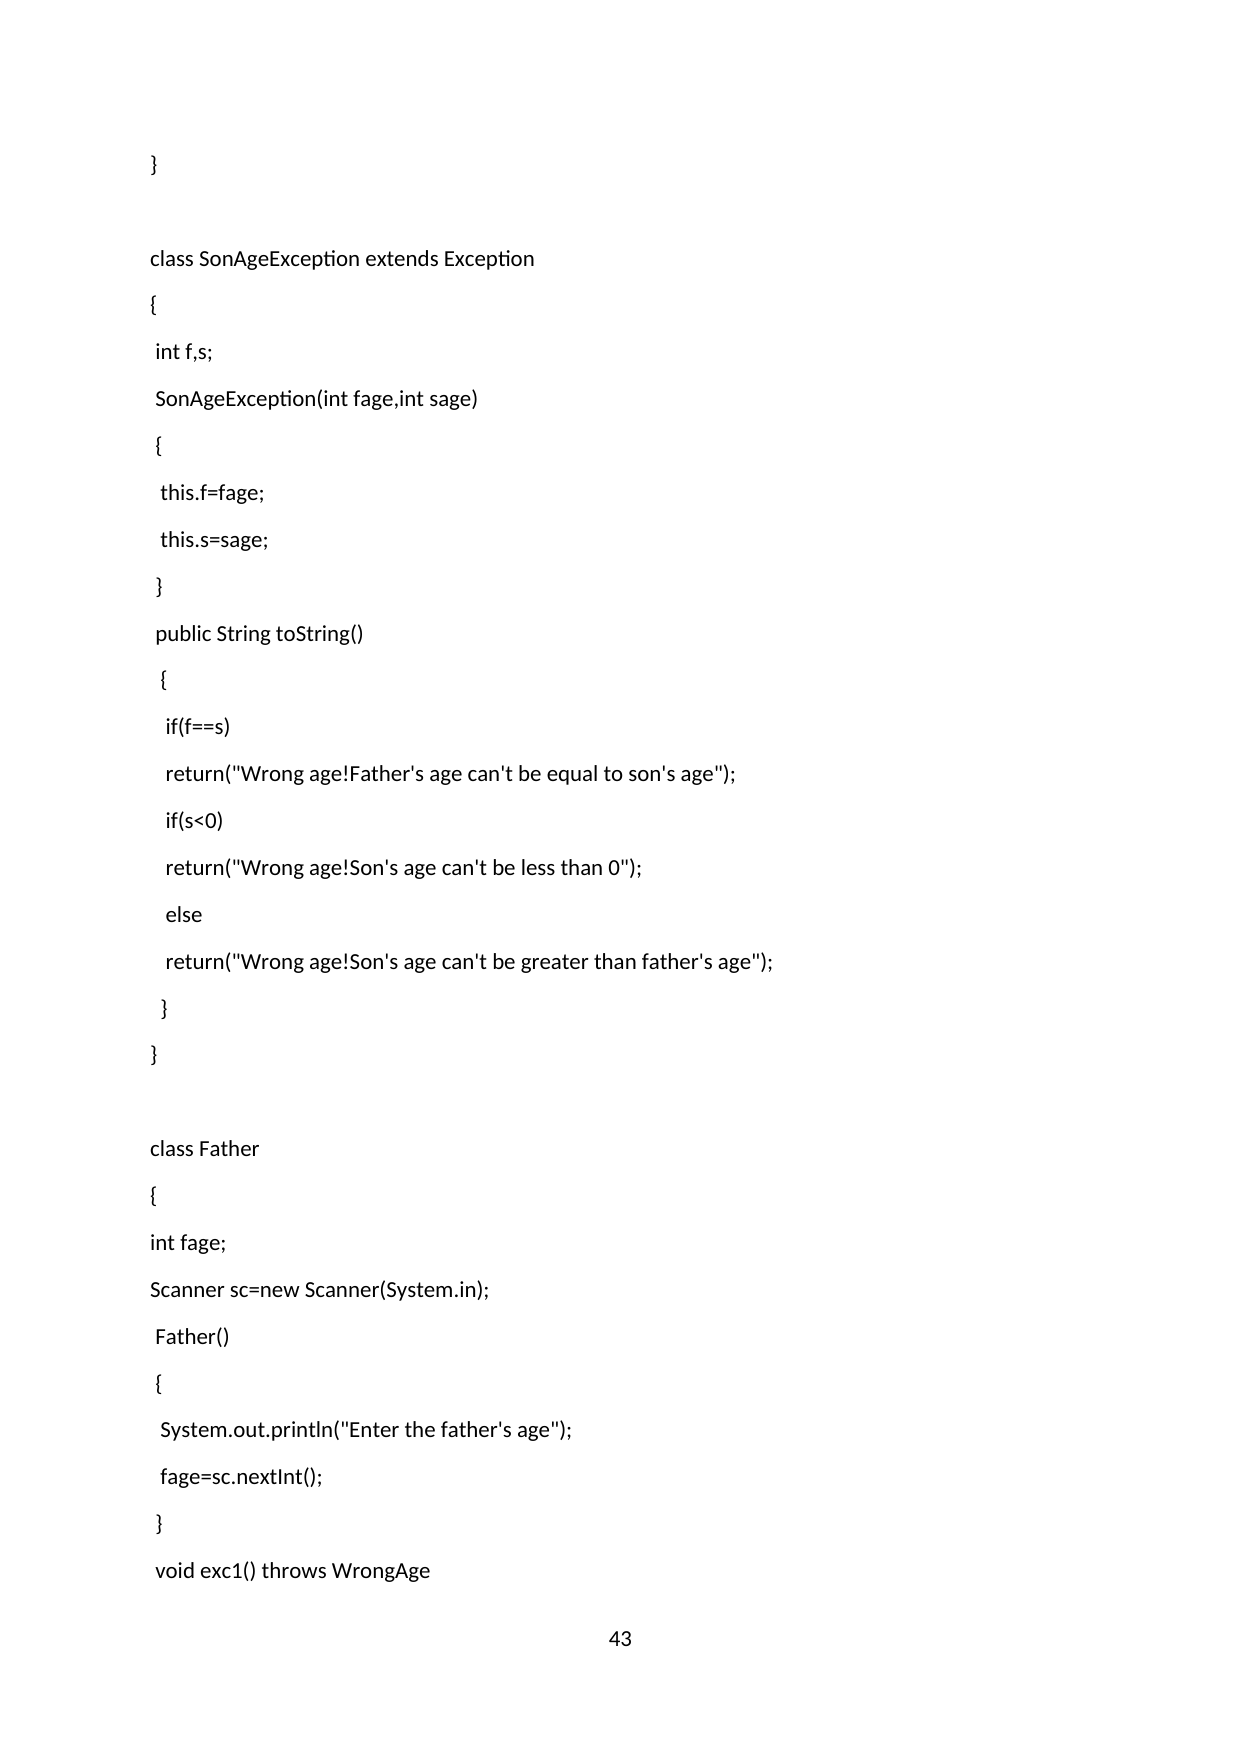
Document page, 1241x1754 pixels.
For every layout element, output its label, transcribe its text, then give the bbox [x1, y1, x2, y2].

text Father() [150, 1322, 1090, 1350]
text { [150, 1369, 1090, 1397]
text System.out.println("Enter the father's age"); [150, 1416, 1090, 1444]
text { [150, 1181, 1090, 1209]
text fage=sc.nextInt(); [150, 1462, 1090, 1491]
text if(f==s) [150, 712, 1090, 741]
text { [150, 291, 1090, 319]
text return("Wrong age!Son's age can't be greater than father's age"); [150, 947, 1090, 975]
text Scanner sc=new Scanner(System.in); [150, 1275, 1090, 1303]
text return("Wrong age!Son's age can't be less than 0"); [150, 853, 1090, 881]
text SonAgeException(int fage,int sage) [150, 384, 1090, 412]
text { [150, 431, 1090, 459]
text return("Wrong age!Father's age can't be equal to son's age"); [150, 759, 1090, 787]
text } [150, 572, 1090, 600]
text this.f=fage; [150, 478, 1090, 506]
text class Father [150, 1134, 1090, 1162]
text if(s<0) [150, 806, 1090, 834]
text } [150, 1041, 1090, 1069]
text class SonAgeException extends Exception [150, 244, 1090, 272]
text } [150, 150, 1090, 178]
text } [150, 1509, 1090, 1537]
text { [150, 666, 1090, 694]
text void exc1() throws WrongAge [150, 1556, 1090, 1584]
text this.s=sage; [150, 525, 1090, 553]
text int f,s; [150, 337, 1090, 366]
text else [150, 900, 1090, 928]
text } [150, 994, 1090, 1022]
text public String toString() [150, 619, 1090, 647]
text int fage; [150, 1228, 1090, 1256]
